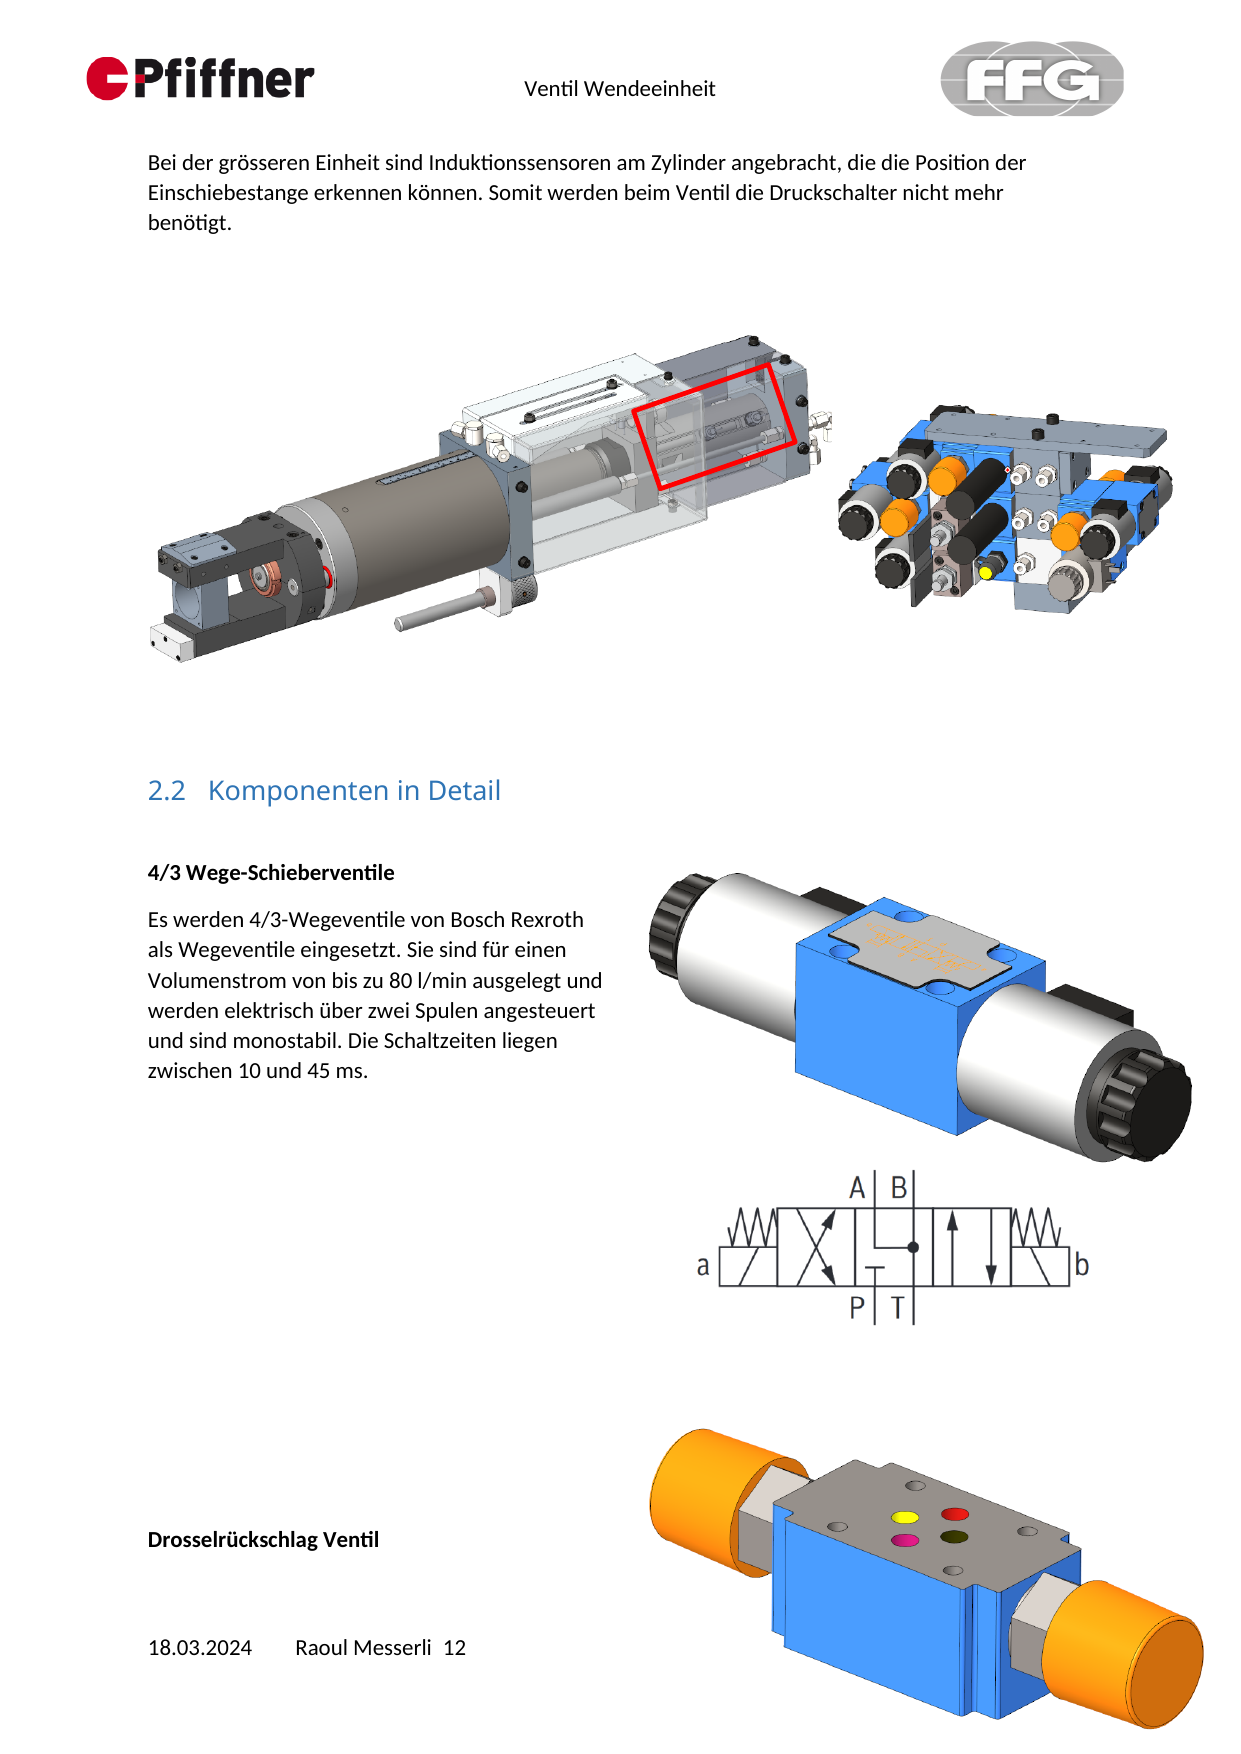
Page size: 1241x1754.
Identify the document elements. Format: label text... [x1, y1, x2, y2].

subtitle Komponenten in Detail [148, 772, 1092, 809]
text 4/3 Wege-Schieberventile [148, 858, 630, 886]
picture [624, 1394, 1209, 1751]
picture [148, 325, 1187, 675]
picture [86, 57, 315, 101]
picture [630, 829, 1197, 1331]
text Drosselrückschlag Ventil [148, 1525, 624, 1553]
picture [939, 41, 1124, 116]
text Es werden 4/3-Wegeventile von Bosch Rexroth als Wegeventile eingesetzt. Sie sind für einen Volumenstrom von bis zu 80 l/min ausgelegt und werden elektrisch über zwei Spulen angesteuert und sind monostabil. Die Schaltzeiten liegen zwischen 10 und 45 ms. [148, 905, 630, 1084]
text Bei der grösseren Einheit sind Induktionssensoren am Zylinder angebracht, die die Position der Einschiebestange erkennen können. Somit werden beim Ventil die Druckschalter nicht mehr benötigt. [148, 148, 1092, 236]
